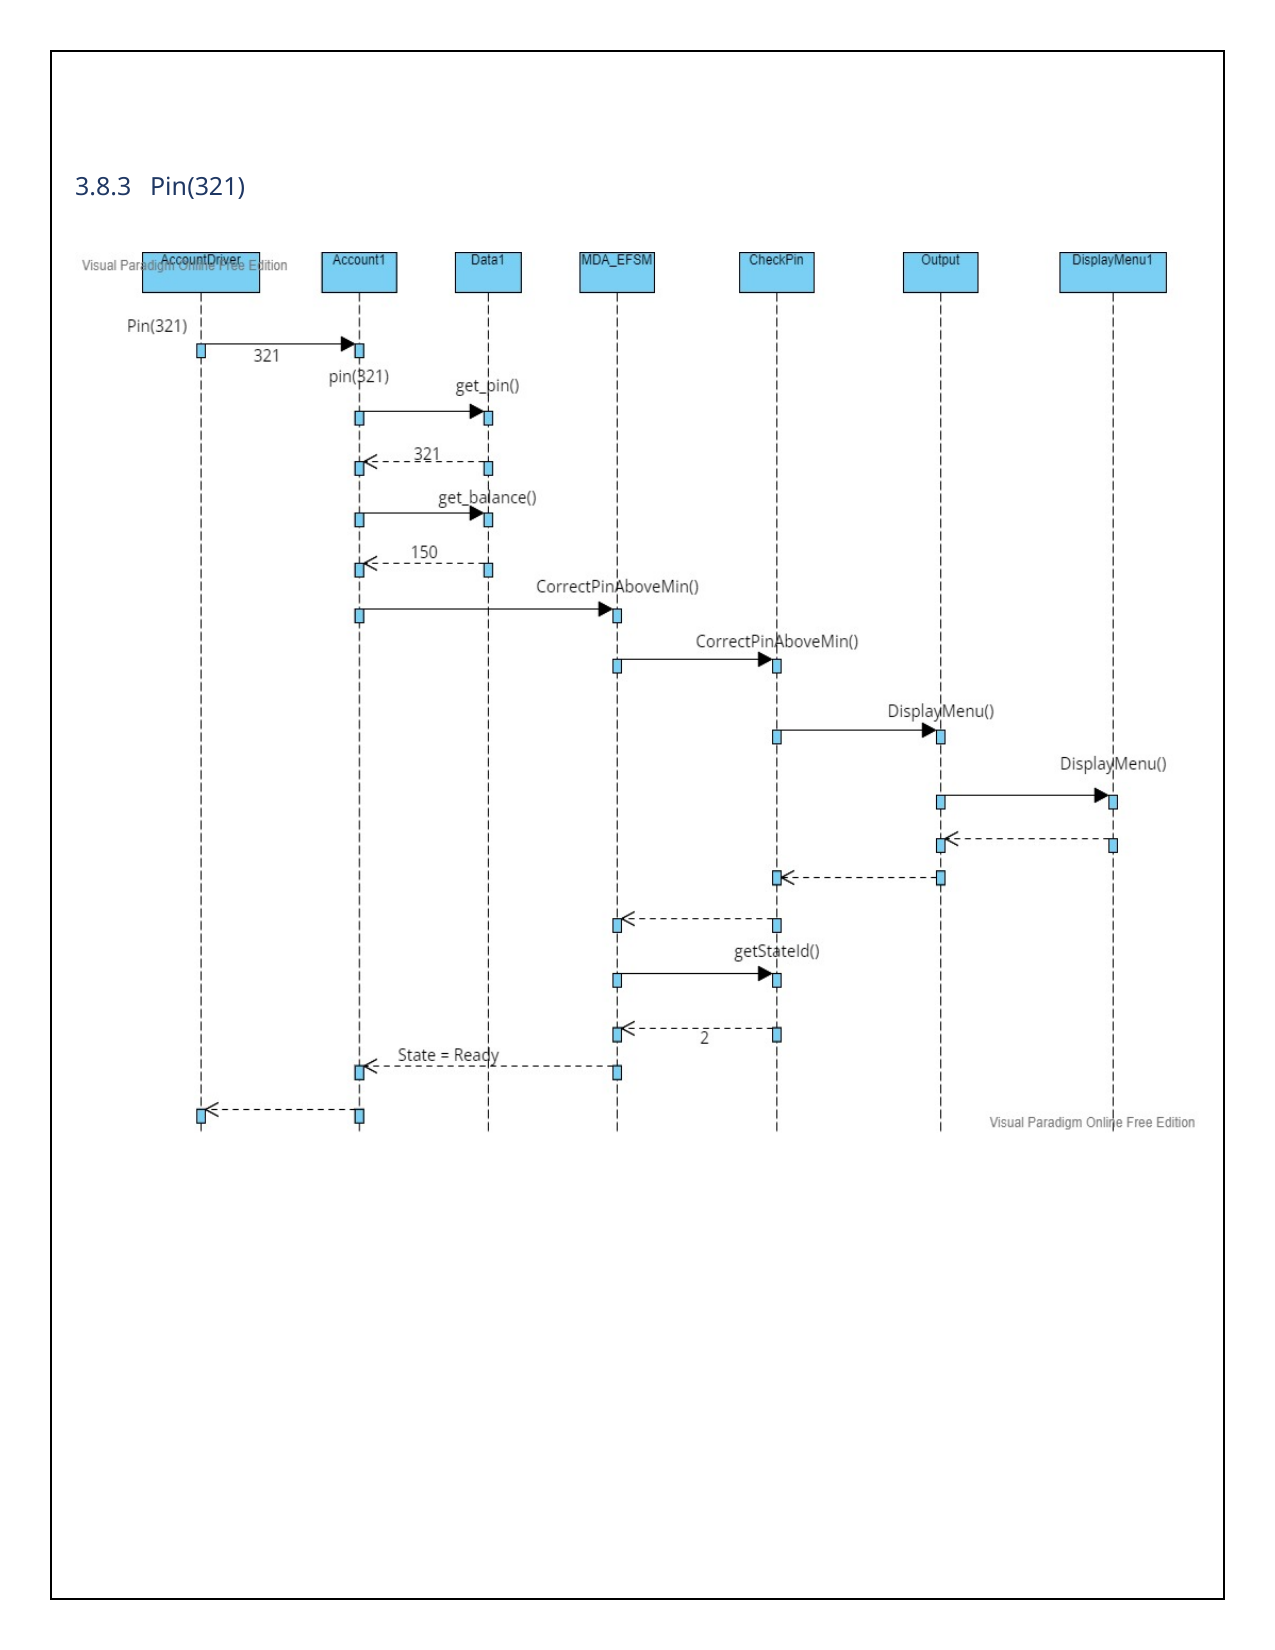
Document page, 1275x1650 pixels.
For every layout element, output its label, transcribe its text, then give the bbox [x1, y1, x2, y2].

subtitle Pin(321) [75, 169, 1200, 203]
picture [75, 252, 1200, 1133]
